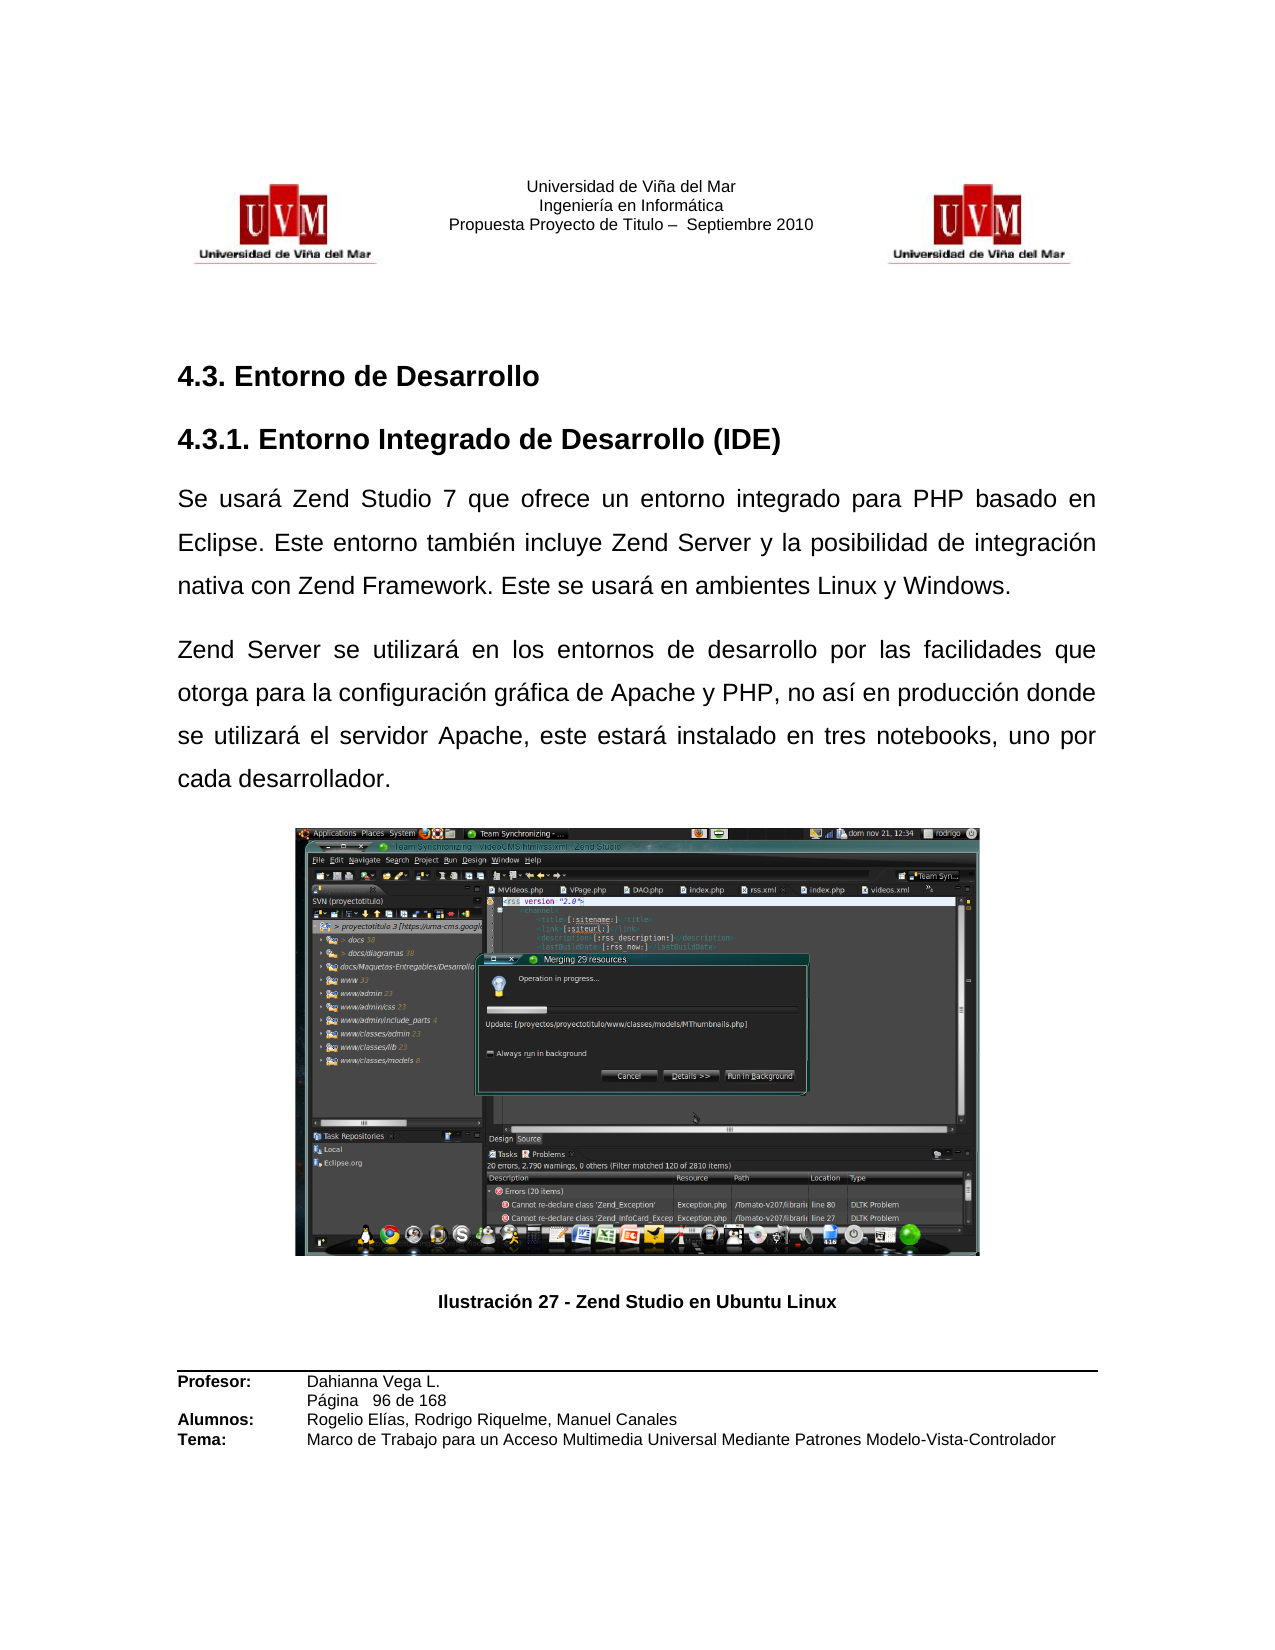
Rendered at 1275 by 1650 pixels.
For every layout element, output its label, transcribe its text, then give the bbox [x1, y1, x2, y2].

picture [295, 828, 980, 1256]
text Zend Server se utilizará en los entornos de desarrollo por las facilidades que otorga para la configuración gráfica de Apache y PHP, no así en producción donde se utilizará el servidor Apache, este estará instalado en tres notebooks, uno por cada desarrollador. [177, 635, 1098, 793]
subtitle 4.3.1. Entorno Integrado de Desarrollo (IDE) [177, 422, 1098, 455]
picture [177, 176, 390, 267]
text Se usará Zend Studio 7 que ofrece un entorno integrado para PHP basado en Eclipse. Este entorno también incluye Zend Server y la posibilidad de integración nativa con Zend Framework. Este se usará en ambientes Linux y Windows. [177, 484, 1098, 599]
text Ilustración 27 - Zend Studio en Ubuntu Linux [177, 1291, 1098, 1312]
subtitle 4.3. Entorno de Desarrollo [177, 359, 1098, 392]
picture [871, 176, 1084, 267]
